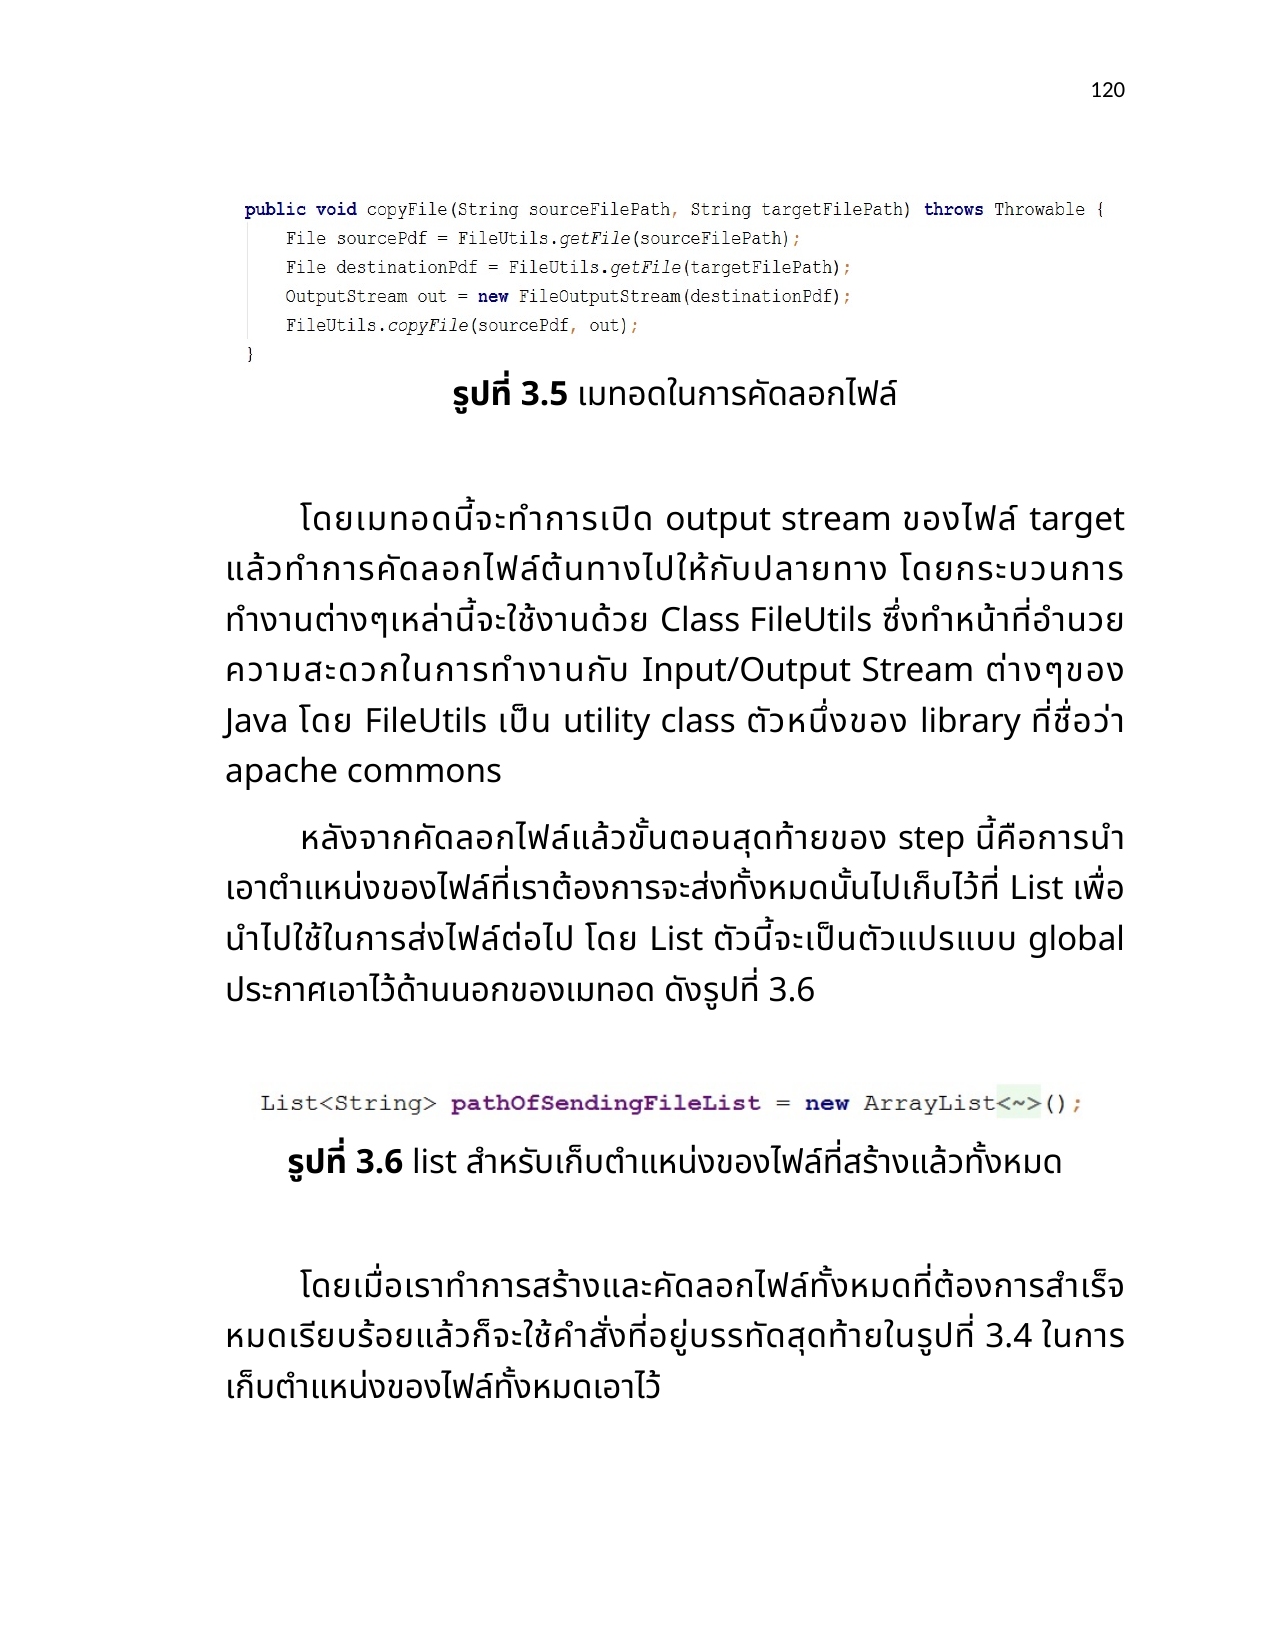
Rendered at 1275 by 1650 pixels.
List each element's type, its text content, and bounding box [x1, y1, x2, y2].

text โดยเมทอดนี้จะทำการเปิด output stream ของไฟล์ target แล้วทำการคัดลอกไฟล์ต้นทางไปให้กับปลายทาง โดยกระบวนการทำงานต่างๆเหล่านี้จะใช้งานด้วย Class FileUtils ซึ่งทำหน้าที่อำนวยความสะดวกในการทำงานกับ Input/Output Stream ต่างๆของ Java โดย FileUtils เป็น utility class ตัวหนึ่งของ library ที่ชื่อว่า apache commons [225, 494, 1125, 793]
text หลังจากคัดลอกไฟล์แล้วขั้นตอนสุดท้ายของ step นี้คือการนำเอาตำแหน่งของไฟล์ที่เราต้องการจะส่งทั้งหมดนั้นไปเก็บไว้ที่ List เพื่อนำไปใช้ในการส่งไฟล์ต่อไป โดย List ตัวนี้จะเป็นตัวแปรแบบ global ประกาศเอาไว้ด้านนอกของเมทอด ดังรูปที่ 3.58 [225, 813, 1125, 1016]
picture [241, 195, 1109, 370]
text list สำหรับเก็บตำแหน่งของไฟล์ที่สร้างแล้วทั้งหมด [225, 1137, 1125, 1188]
text โดยเมื่อเราทำการสร้างและคัดลอกไฟล์ทั้งหมดที่ต้องการสำเร็จหมดเรียบร้อยแล้วก็จะใช้คำสั่งที่อยู่บรรทัดสุดท้ายในรูปที่ 3.56 ในการเก็บตำแหน่งของไฟล์ทั้งหมดเอาไว้ [225, 1262, 1125, 1413]
text เมทอดในการคัดลอกไฟล์ [225, 370, 1125, 421]
picture [249, 1082, 1101, 1138]
